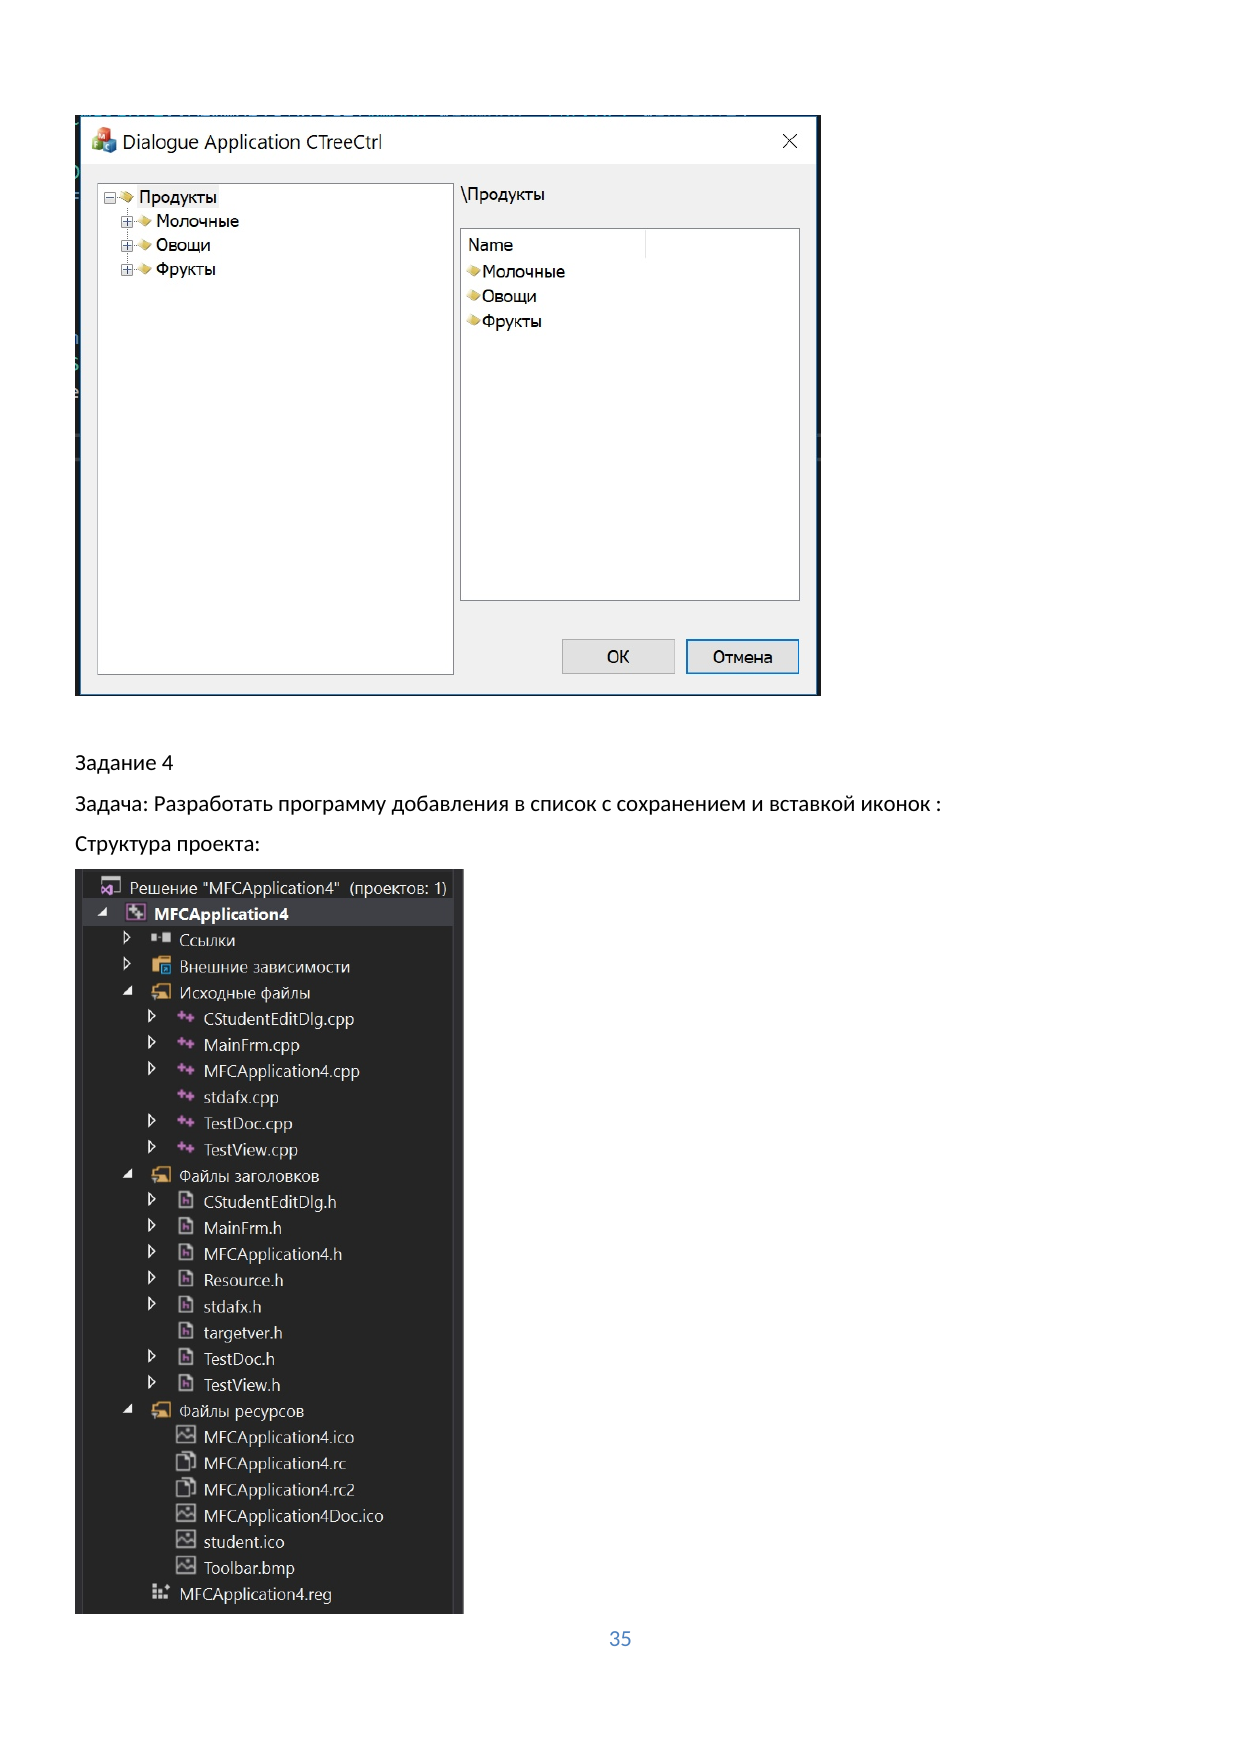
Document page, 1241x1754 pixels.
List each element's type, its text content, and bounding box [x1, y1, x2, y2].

text Структура проекта: [75, 829, 1165, 857]
picture [75, 869, 464, 1614]
text Задача: Разработать программу добавления в список с сохранением и вставкой иконок : [75, 789, 1165, 817]
text Задание 4 [75, 748, 1165, 776]
picture [75, 115, 821, 696]
